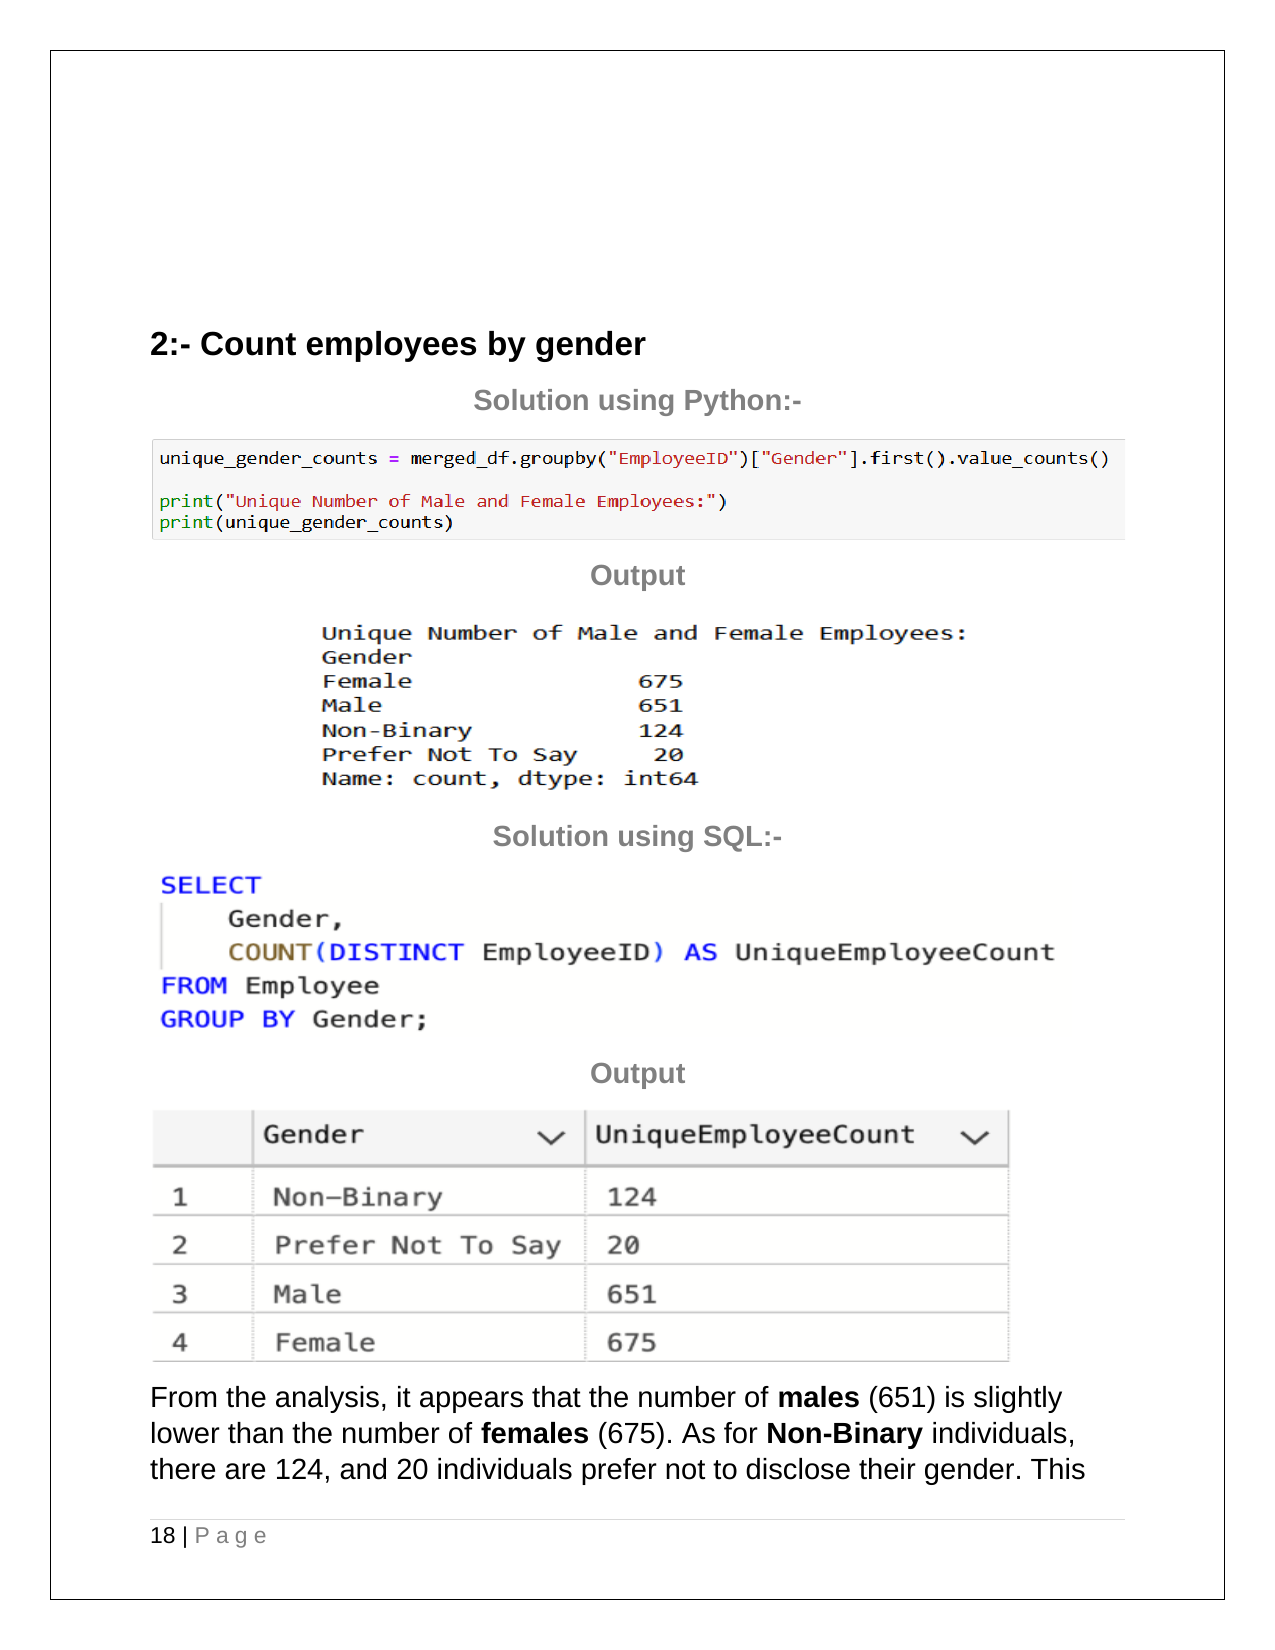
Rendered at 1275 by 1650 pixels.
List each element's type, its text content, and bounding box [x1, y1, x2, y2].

text Output [150, 558, 1125, 592]
picture [150, 1108, 1011, 1362]
picture [150, 435, 1125, 540]
text Output [150, 1056, 1125, 1089]
text 2:- Count employees by gender [150, 324, 1125, 363]
picture [150, 871, 1072, 1037]
picture [295, 611, 980, 800]
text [150, 1380, 1125, 1486]
text Solution using SQL:- [150, 819, 1125, 852]
text Solution using Python:- [150, 382, 1125, 416]
